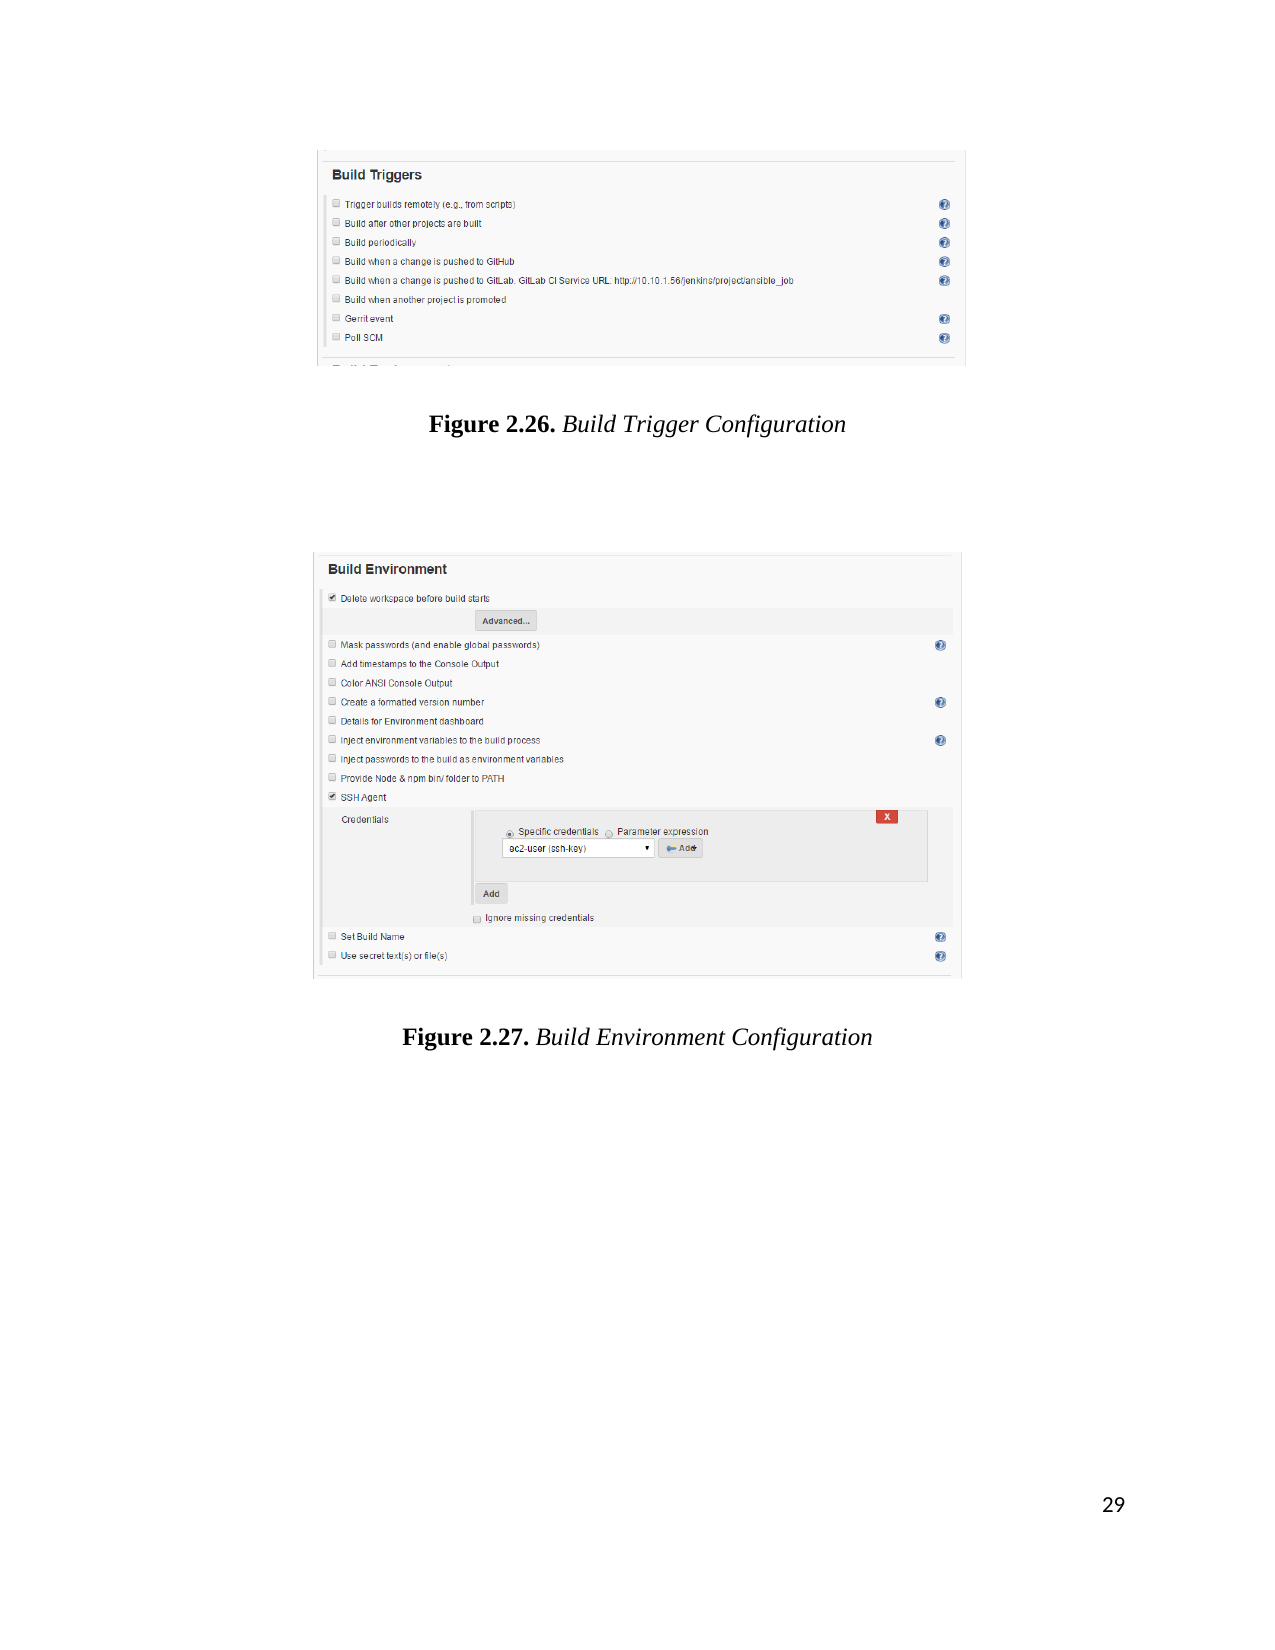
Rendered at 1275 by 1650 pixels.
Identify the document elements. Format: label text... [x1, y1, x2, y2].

text Figure 2.26. Build Trigger Configuration [150, 409, 1125, 437]
picture [307, 150, 968, 366]
text Figure 2.27. Build Environment Configuration [150, 1022, 1125, 1051]
picture [307, 552, 968, 979]
